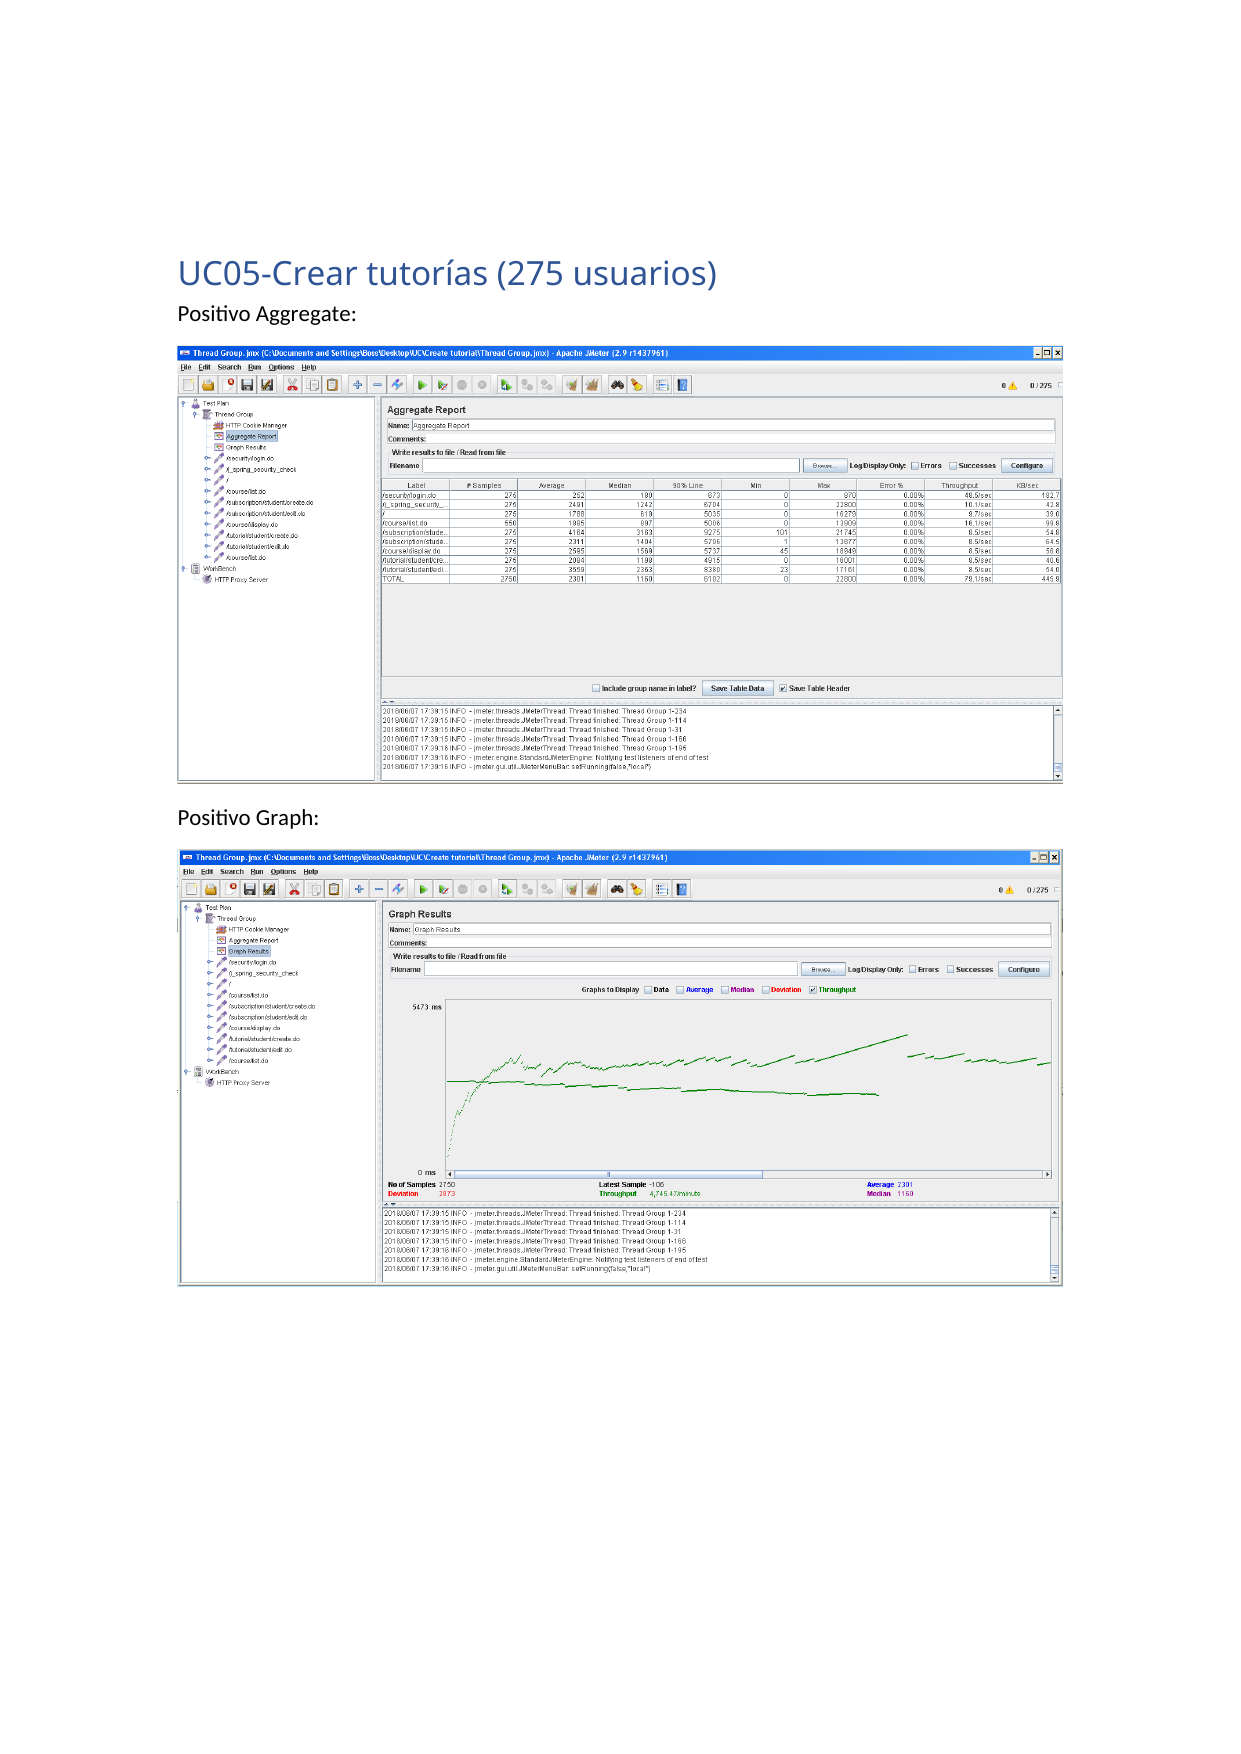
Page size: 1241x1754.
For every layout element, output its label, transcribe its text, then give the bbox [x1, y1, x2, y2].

subtitle UC05-Crear tutorías (275 usuarios) [177, 250, 1063, 295]
text Positivo Graph: [177, 803, 1063, 831]
text Positivo Aggregate: [177, 299, 1063, 327]
picture [177, 849, 1063, 1287]
picture [177, 345, 1063, 784]
